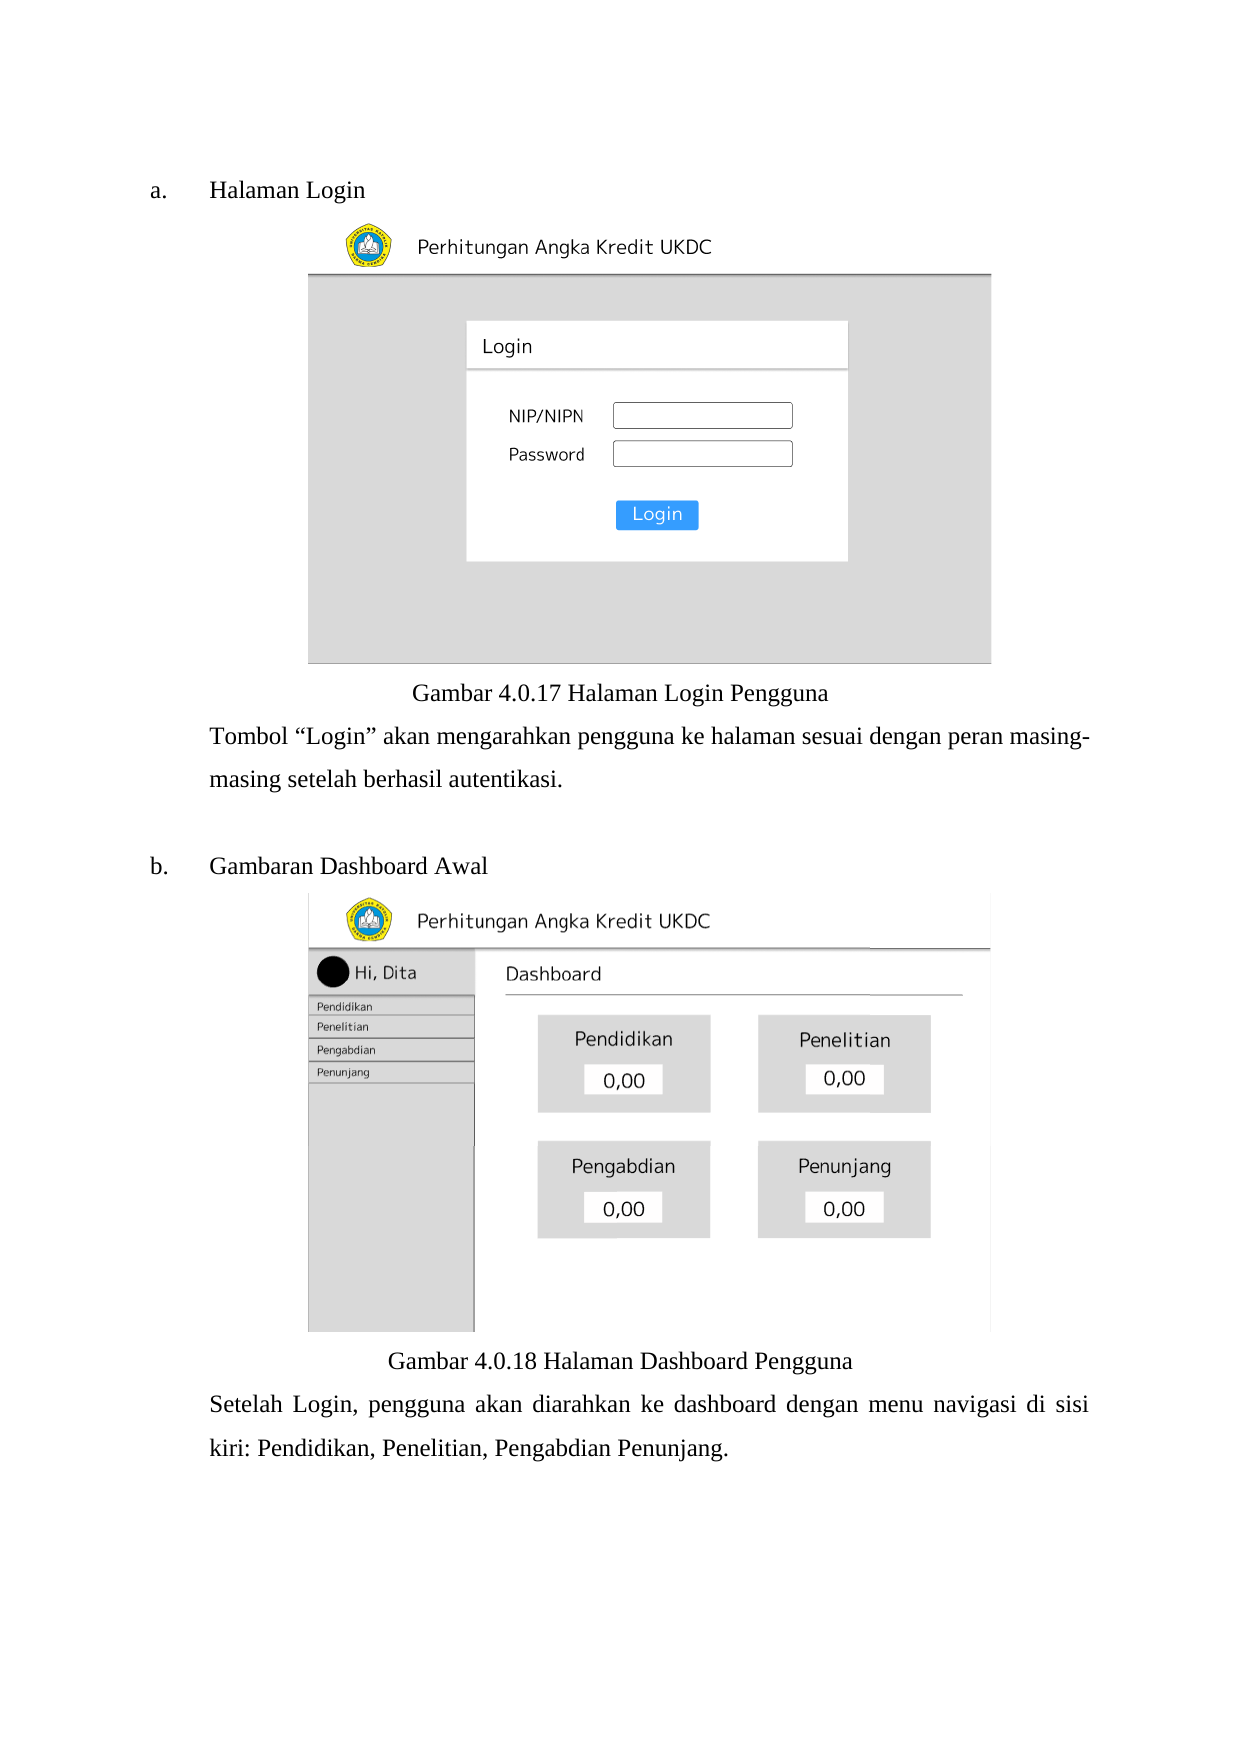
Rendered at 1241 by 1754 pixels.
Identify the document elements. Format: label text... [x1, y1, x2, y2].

picture [308, 218, 992, 664]
list Halaman Login [150, 176, 1090, 204]
list Gambaran Dashboard Awal [150, 851, 1090, 879]
list Tombol “Login” akan mengarahkan pengguna ke halaman sesuai dengan peran masing-masing setelah berhasil autentikasi. [209, 721, 1090, 793]
picture [308, 893, 991, 1332]
list Setelah Login, pengguna akan diarahkan ke dashboard dengan menu navigasi di sisi kiri: Pendidikan, Penelitian, Pengabdian Penunjang. [209, 1389, 1090, 1461]
